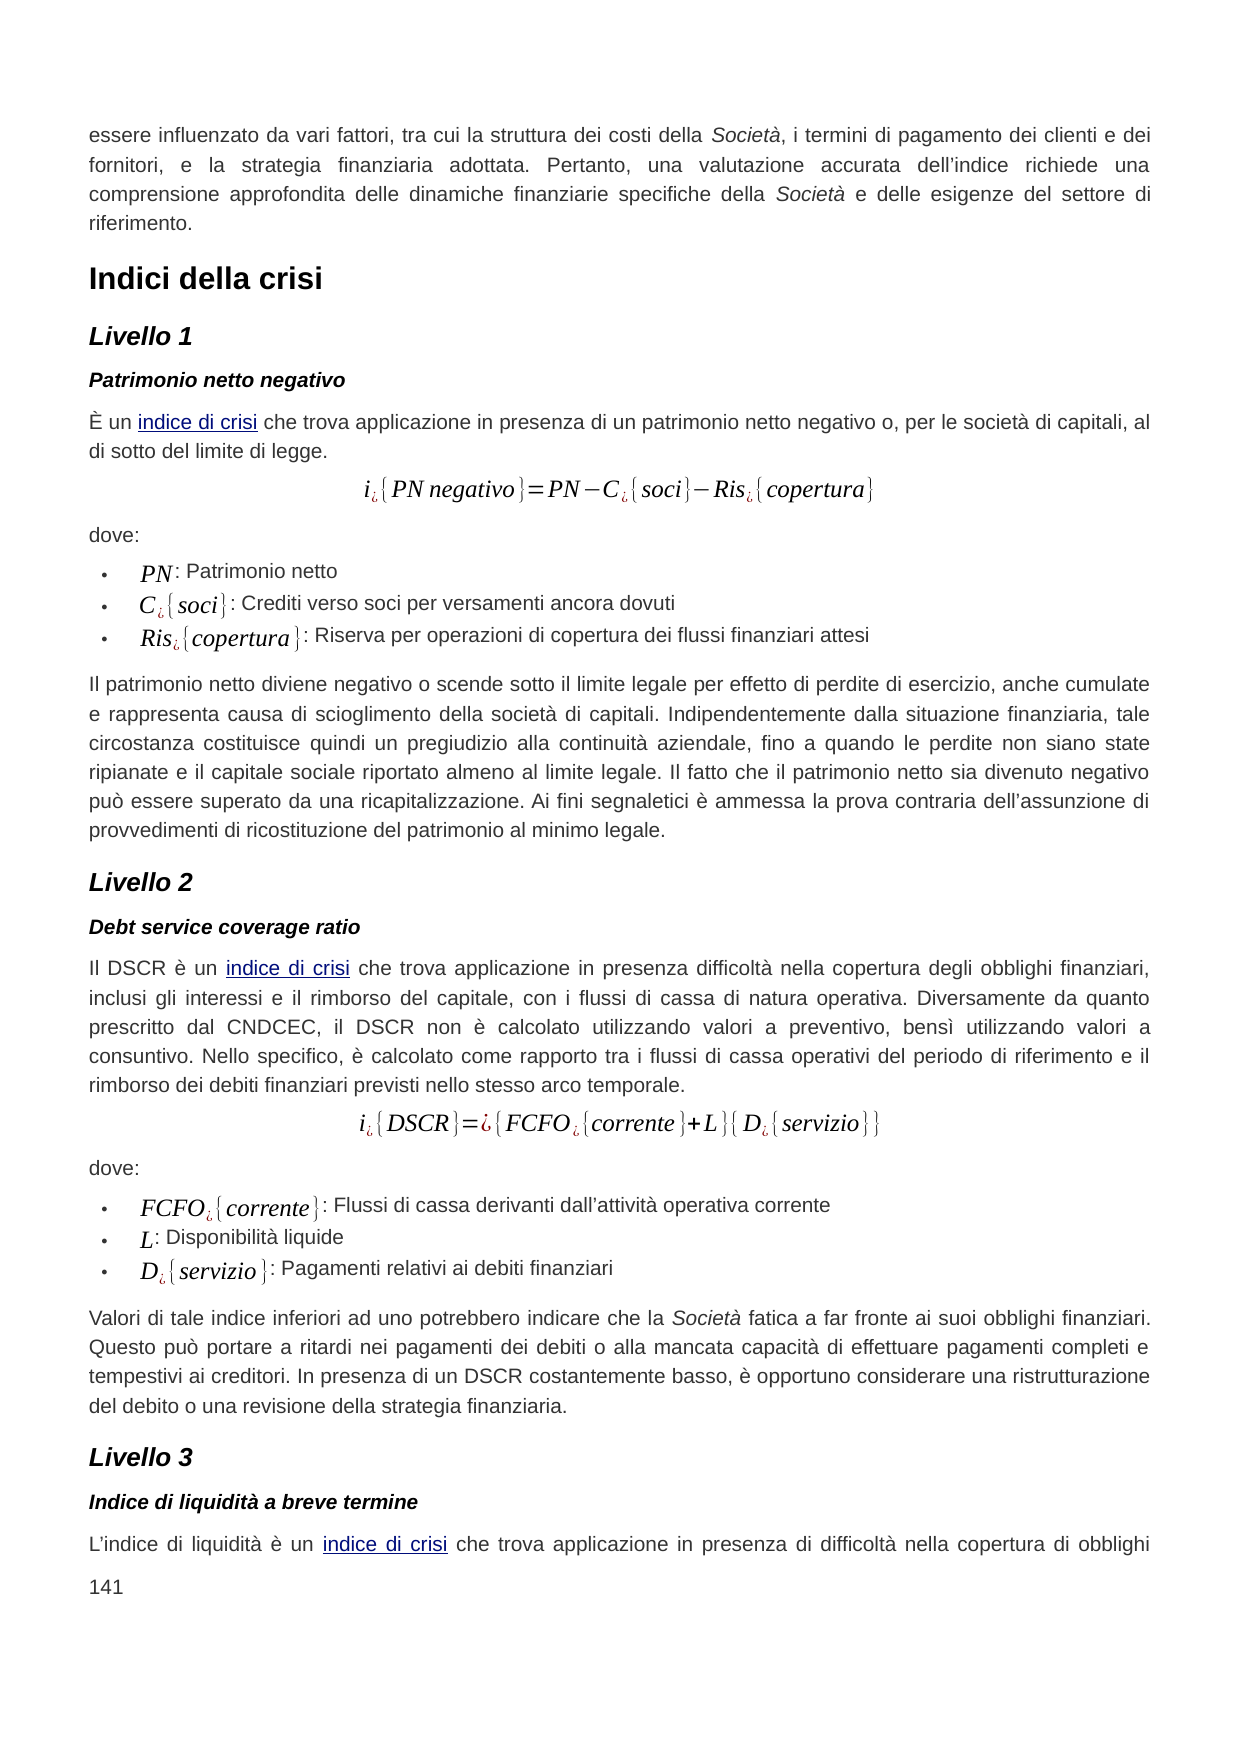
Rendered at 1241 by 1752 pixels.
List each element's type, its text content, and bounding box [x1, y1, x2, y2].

list : Crediti verso soci per versamenti ancora dovuti [101, 590, 1152, 622]
subtitle Livello 1 [89, 321, 1152, 351]
subtitle Debt service coverage ratio [89, 909, 1152, 938]
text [89, 118, 1152, 235]
text Il DSCR è un indice di crisi che trova applicazione in presenza difficoltà nella copertura degli obblighi finanziari, inclusi gli interessi e il rimborso del capitale, con i flussi di cassa di natura operativa. Diversamente da quanto prescritto dal CNDCEC, il DSCR non è calcolato utilizzando valori a preventivo, bensì utilizzando valori a consuntivo. Nello specifico, è calcolato come rapporto tra i flussi di cassa operativi del periodo di riferimento e il rimborso dei debiti finanziari previsti nello stesso arco temporale. [89, 951, 1152, 1097]
list : Pagamenti relativi ai debiti finanziari [101, 1256, 1152, 1288]
subtitle Patrimonio netto negativo [89, 363, 1152, 392]
text È un indice di crisi che trova applicazione in presenza di un patrimonio netto negativo o, per le società di capitali, al di sotto del limite di legge. [89, 405, 1152, 463]
subtitle Livello 3 [89, 1442, 1152, 1472]
subtitle Indici della crisi [89, 260, 1152, 296]
text Valori di tale indice inferiori ad uno potrebbero indicare che la Società fatica a far fronte ai suoi obblighi finanziari. Questo può portare a ritardi nei pagamenti dei debiti o alla mancata capacità di effettuare pagamenti completi e tempestivi ai creditori. In presenza di un DSCR costantemente basso, è opportuno considerare una ristrutturazione del debito o una revisione della strategia finanziaria. [89, 1301, 1152, 1417]
list : Flussi di cassa derivanti dall’attività operativa corrente [101, 1193, 1152, 1225]
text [89, 1526, 1152, 1556]
list : Patrimonio netto [101, 559, 1152, 590]
list : Riserva per operazioni di copertura dei flussi finanziari attesi [101, 622, 1152, 654]
text Il patrimonio netto diviene negativo o scende sotto il limite legale per effetto di perdite di esercizio, anche cumulate e rappresenta causa di scioglimento della società di capitali. Indipendentemente dalla situazione finanziaria, tale circostanza costituisce quindi un pregiudizio alla continuità aziendale, fino a quando le perdite non siano state ripianate e il capitale sociale riportato almeno al limite legale. Il fatto che il patrimonio netto sia divenuto negativo può essere superato da una ricapitalizzazione. Ai fini segnaletici è ammessa la prova contraria dell’assunzione di provvedimenti di ricostituzione del patrimonio al minimo legale. [89, 667, 1152, 842]
list : Disponibilità liquide [101, 1225, 1152, 1256]
subtitle Indice di liquidità a breve termine [89, 1485, 1152, 1514]
subtitle Livello 2 [89, 867, 1152, 897]
text dove: [89, 1151, 1152, 1180]
text dove: [89, 517, 1152, 546]
